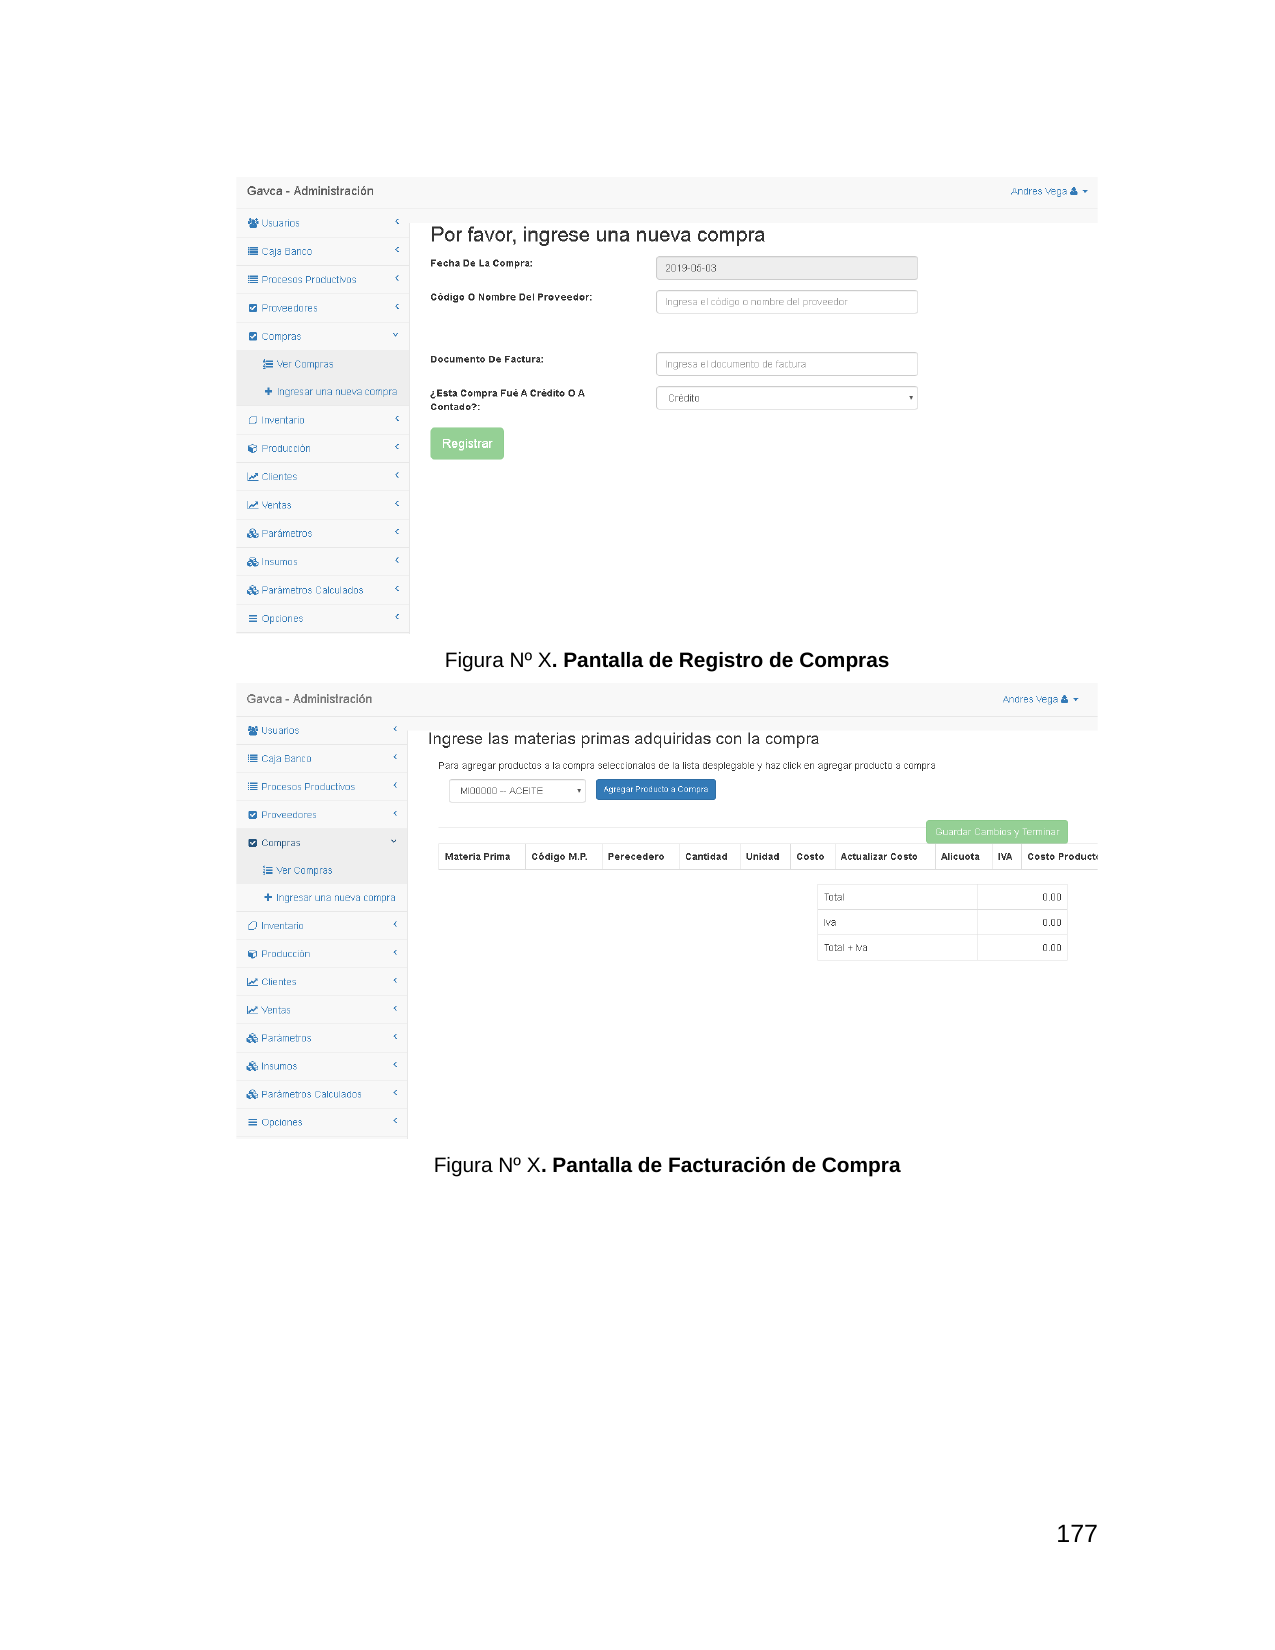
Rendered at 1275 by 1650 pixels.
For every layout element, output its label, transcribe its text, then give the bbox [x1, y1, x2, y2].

picture [236, 683, 1098, 1139]
text Figura Nº X. Pantalla de Facturación de Compra [236, 1153, 1098, 1177]
text Figura Nº X. Pantalla de Registro de Compras [236, 648, 1098, 672]
picture [236, 177, 1098, 634]
